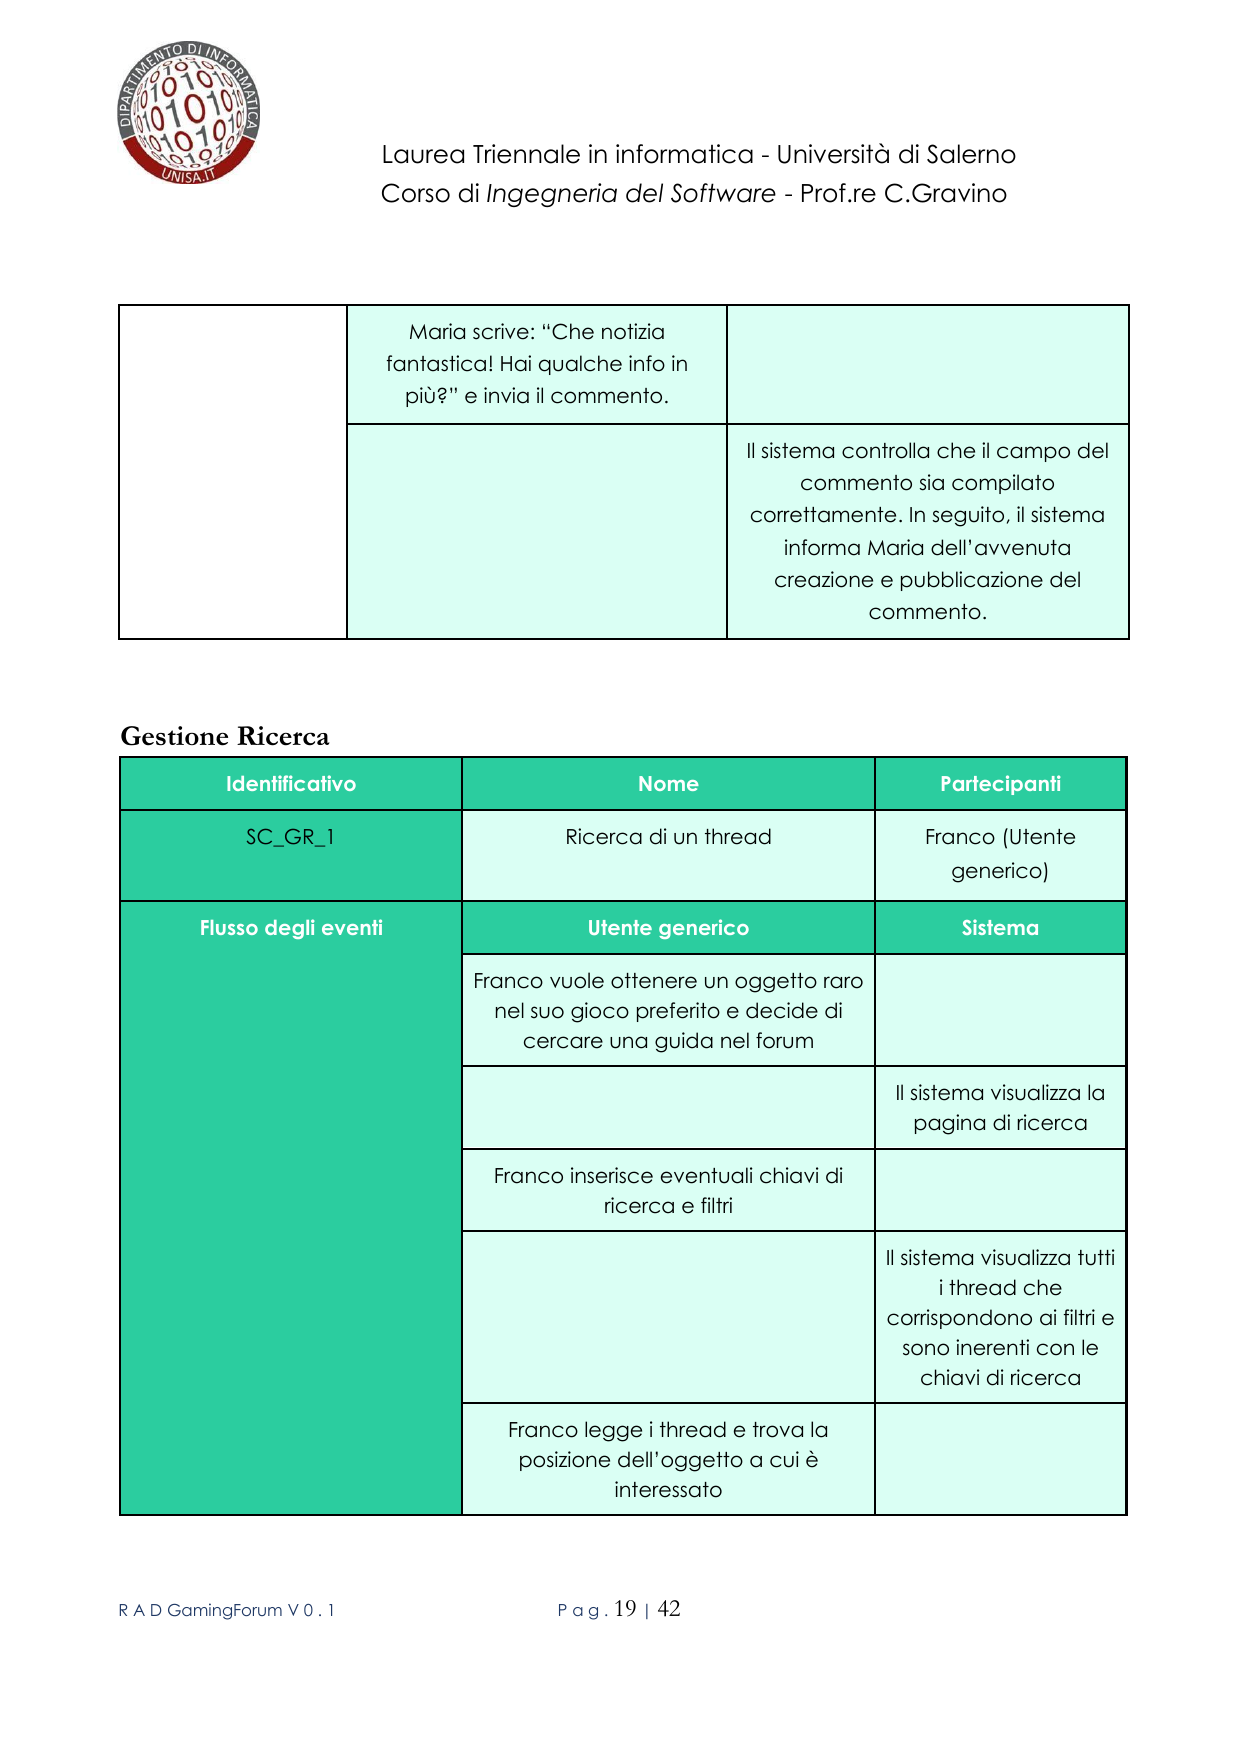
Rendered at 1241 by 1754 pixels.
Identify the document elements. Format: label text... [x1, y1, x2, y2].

table_cell [876, 1404, 1125, 1514]
table_cell [463, 1232, 874, 1402]
table_cell Ricerca di un thread [463, 811, 874, 900]
table_cell Sistema [876, 902, 1125, 953]
table_cell Franco vuole ottenere un oggetto raro nel suo gioco preferito e decide di cercare una guida nel forum [463, 955, 874, 1065]
table_cell Il sistema controlla che il campo del commento sia compilato correttamente. In seguito, il sistema informa Maria dell’avvenuta creazione e pubblicazione del commento. [728, 425, 1128, 638]
table_header Identificativo [121, 758, 461, 809]
table_header Partecipanti [876, 758, 1125, 809]
table_cell [876, 955, 1125, 1065]
table_cell Il sistema visualizza tutti i thread che corrispondono ai filtri e sono inerenti con le chiavi di ricerca [876, 1232, 1125, 1402]
table_header Nome [463, 758, 874, 809]
table_cell Franco legge i thread e trova la posizione dell’oggetto a cui è interessato [463, 1404, 874, 1514]
table_cell [463, 1067, 874, 1147]
table_cell Franco inserisce eventuali chiavi di ricerca e filtri [463, 1150, 874, 1230]
table_cell Utente generico [463, 902, 874, 953]
table_cell Flusso degli eventi [121, 902, 461, 1514]
table_cell Franco (Utente generico) [876, 811, 1125, 900]
table_cell [876, 1150, 1125, 1230]
table_cell Maria scrive: “Che notizia fantastica! Hai qualche info in più?” e invia il commento. [348, 306, 726, 423]
picture [117, 41, 260, 184]
table_cell [348, 425, 726, 638]
subtitle Gestione Ricerca [120, 721, 1132, 753]
table_cell Il sistema visualizza la pagina di ricerca [876, 1067, 1125, 1147]
table_cell [728, 306, 1128, 423]
table_cell SC_GR_1 [121, 811, 461, 900]
